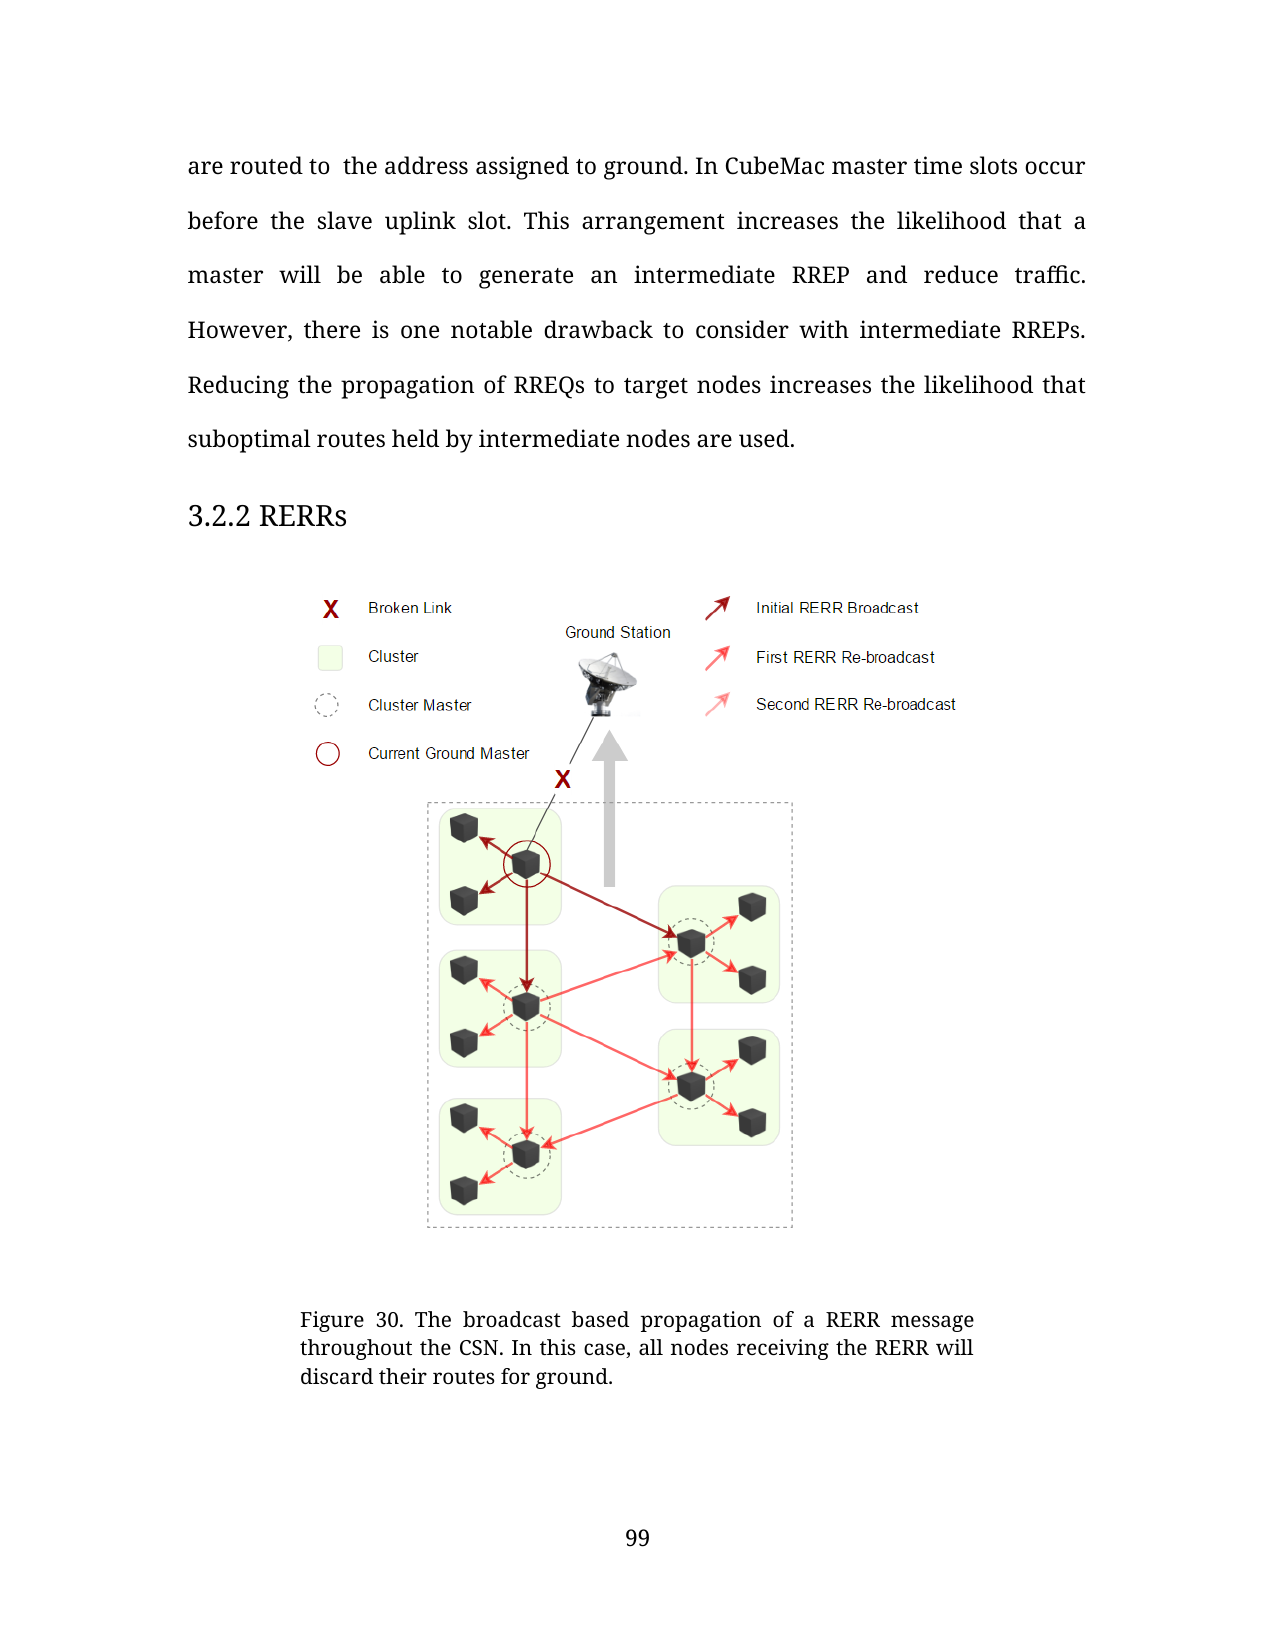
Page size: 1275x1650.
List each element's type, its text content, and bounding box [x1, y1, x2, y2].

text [187, 150, 1087, 455]
subtitle RERRs [187, 495, 1087, 534]
text Figure 30. The broadcast based propagation of a RERR message throughout the CSN. In this case, all nodes receiving the RERR will discard their routes for ground. [300, 1305, 975, 1390]
picture [296, 580, 979, 1265]
